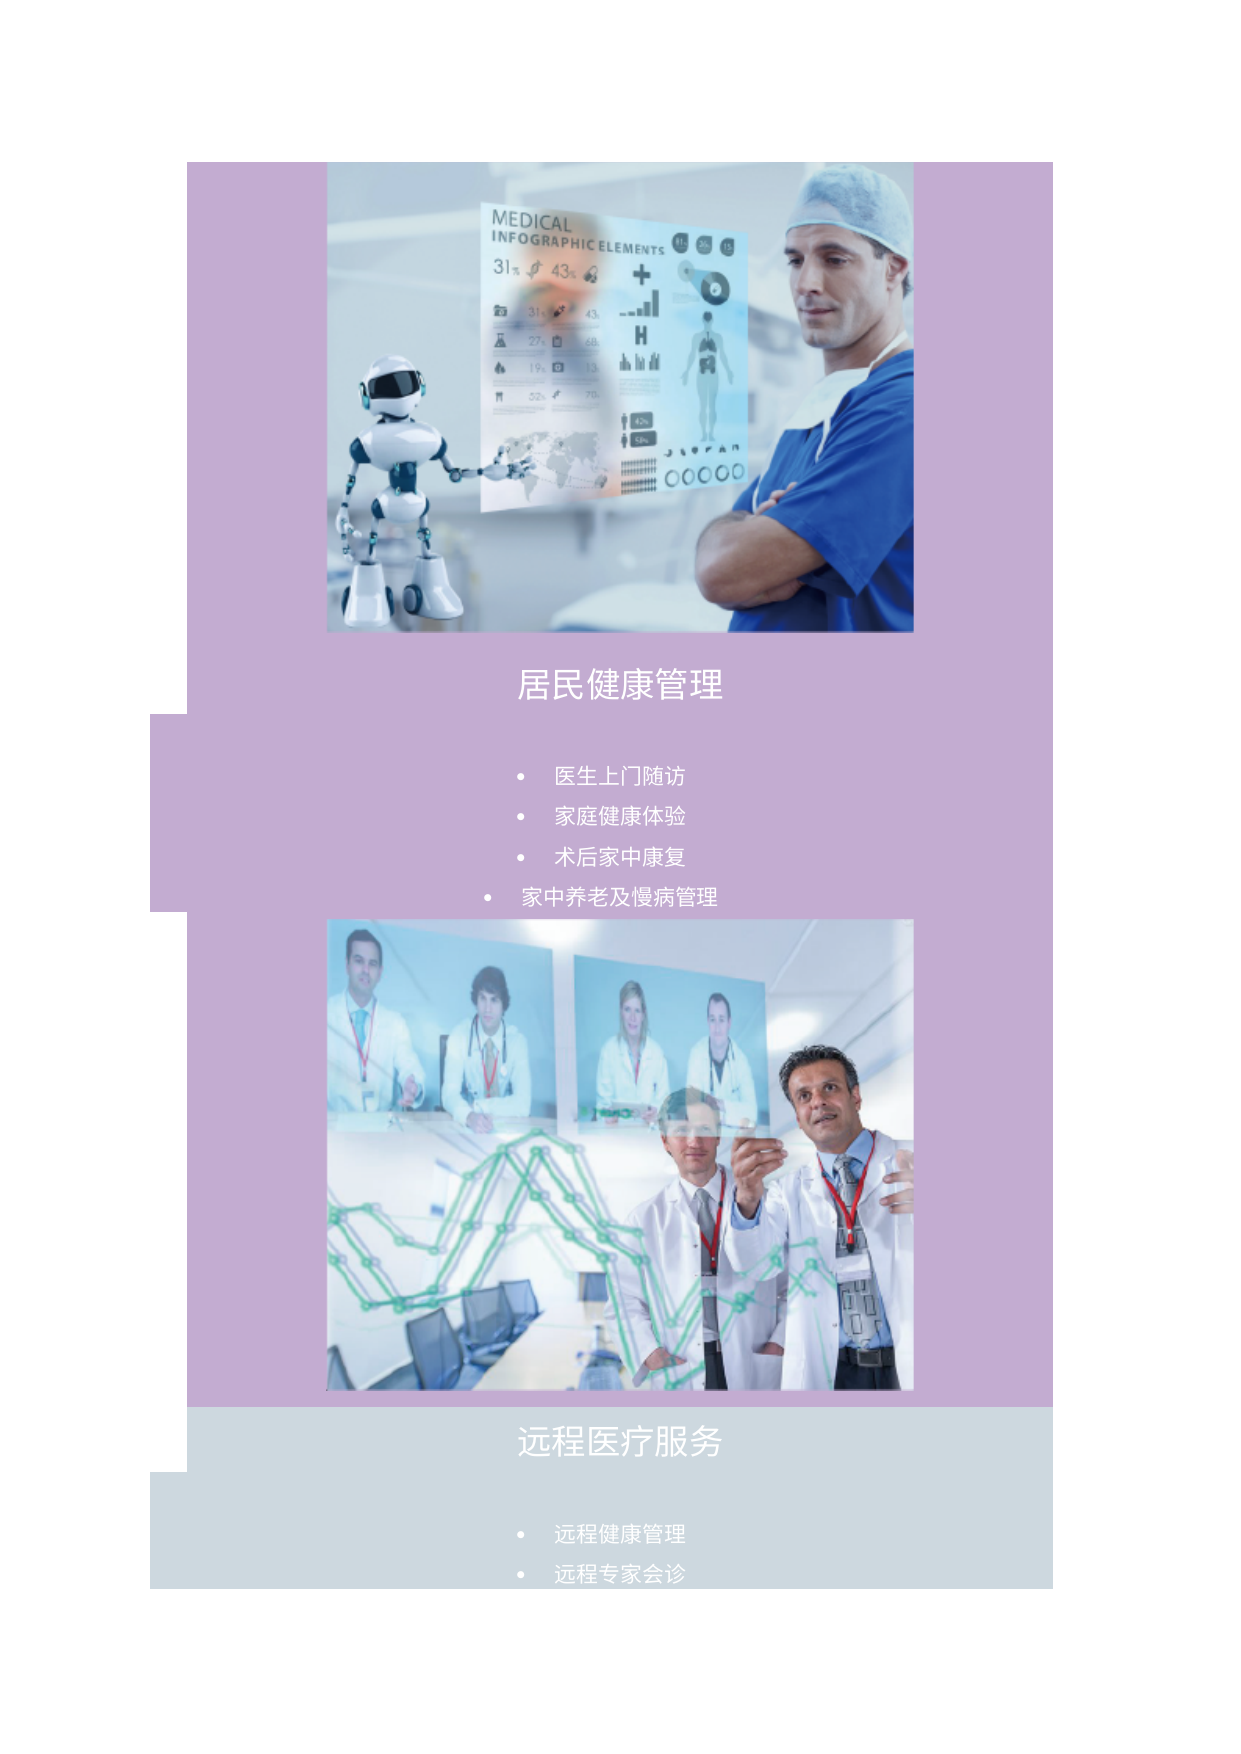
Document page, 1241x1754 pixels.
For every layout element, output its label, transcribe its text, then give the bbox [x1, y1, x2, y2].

list 医生上门随访 [150, 758, 1053, 791]
list 术后家中康复 [150, 839, 1053, 872]
list 家庭健康体验 [150, 799, 1053, 831]
list 家中养老及慢病管理 [150, 879, 1053, 912]
subtitle 远程医疗服务 [187, 1407, 1053, 1472]
picture [326, 919, 914, 1391]
list 远程专家会诊 [150, 1557, 1053, 1589]
picture [326, 162, 914, 633]
subtitle 居民健康管理 [187, 649, 1053, 714]
list 远程健康管理 [150, 1516, 1053, 1549]
